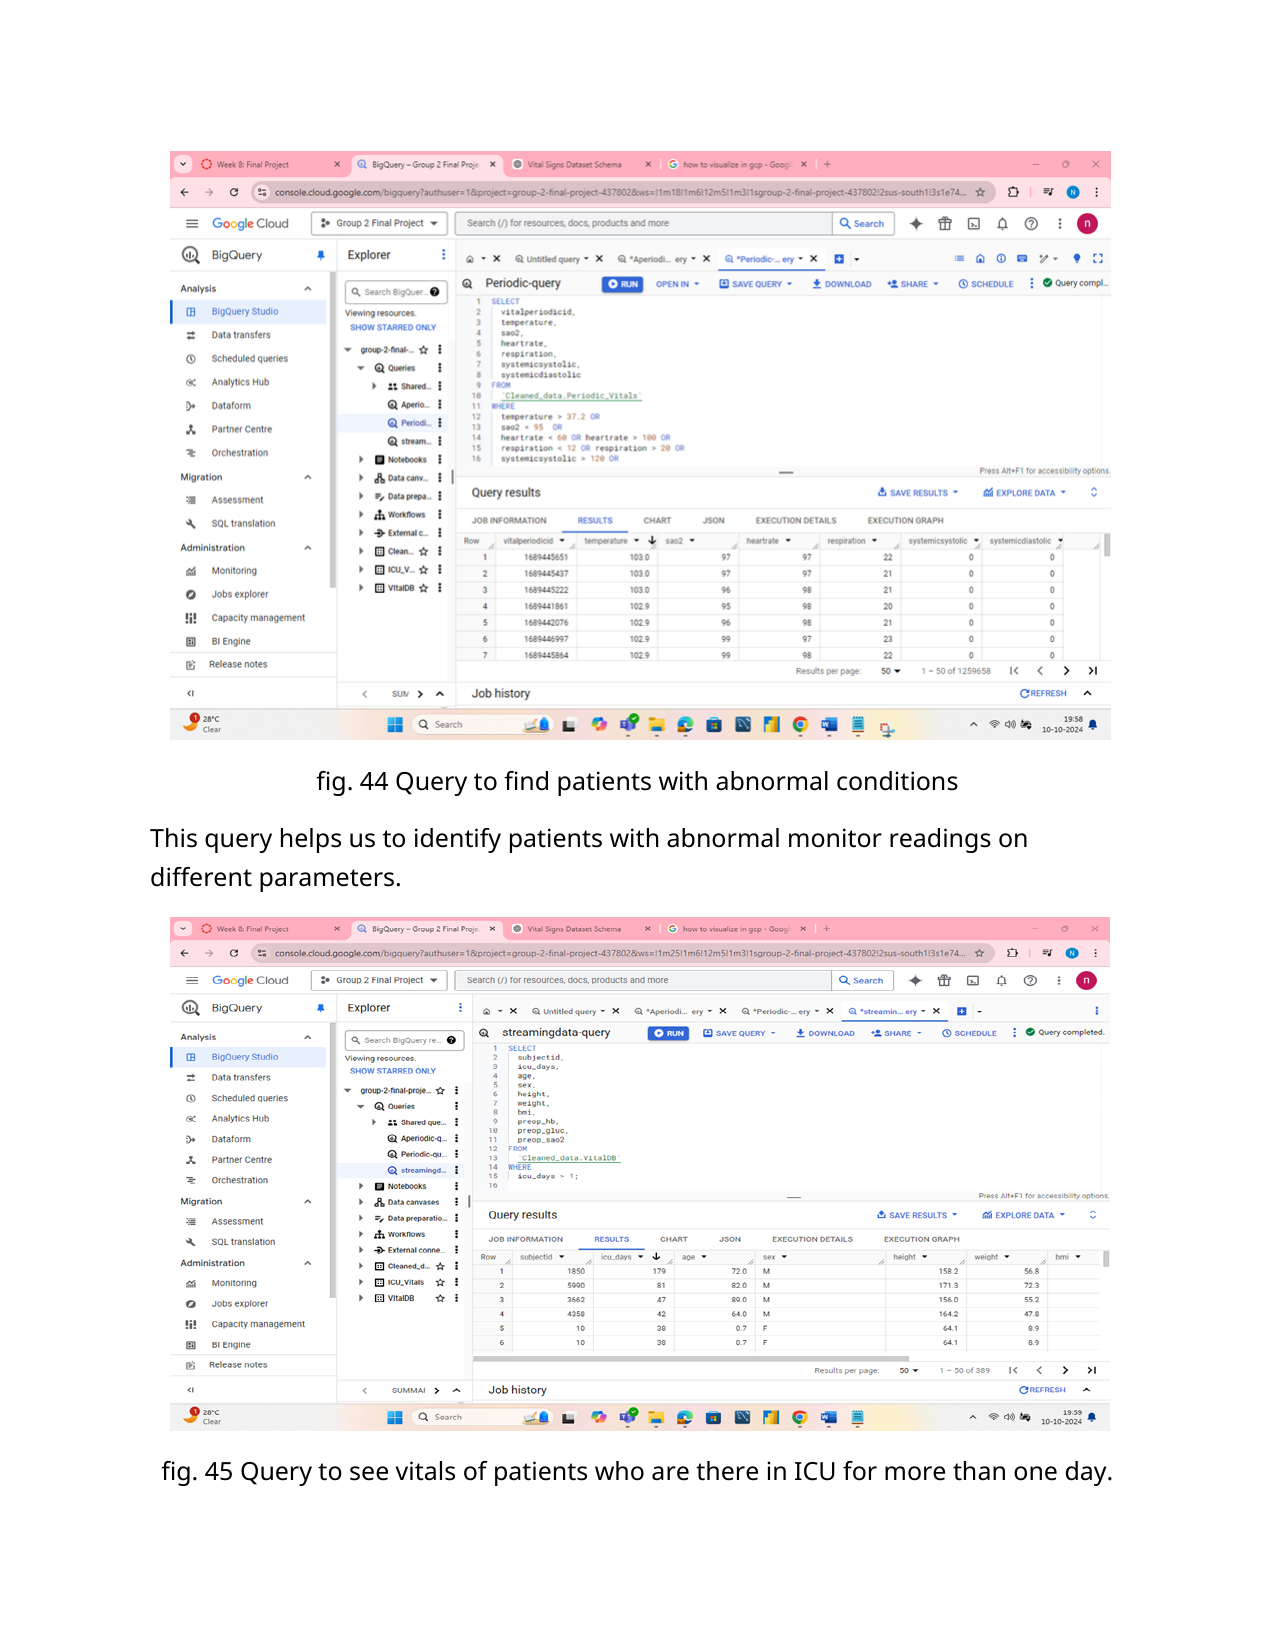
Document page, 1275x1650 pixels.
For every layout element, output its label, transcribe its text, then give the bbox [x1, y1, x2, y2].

text fig. 44 Query to find patients with abnormal conditions [150, 764, 1125, 798]
text fig. 45 Query to see vitals of patients who are there in ICU for more than one day. [150, 1454, 1125, 1488]
text This query helps us to identify patients with abnormal monitor readings on different parameters. [150, 820, 1125, 893]
